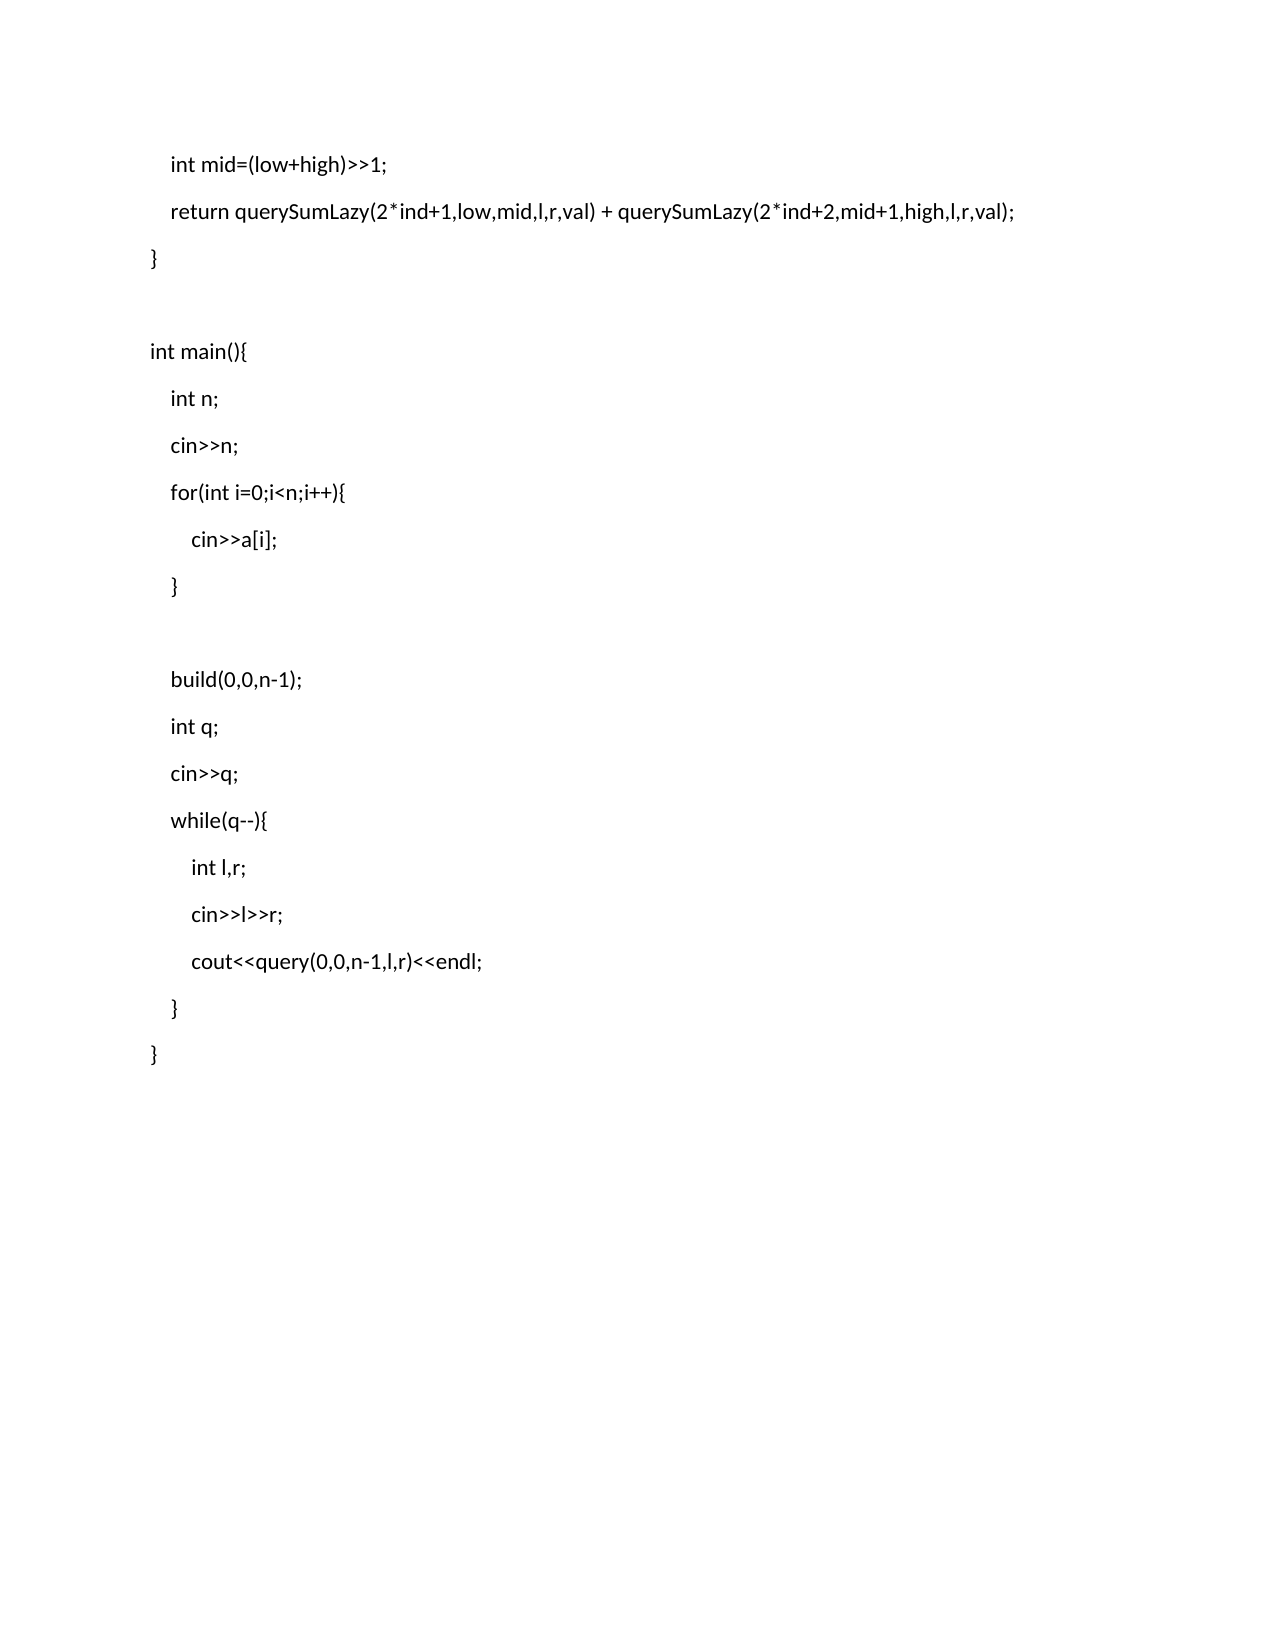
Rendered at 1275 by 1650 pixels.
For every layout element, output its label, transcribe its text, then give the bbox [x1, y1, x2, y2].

text } [150, 244, 1125, 272]
text cin>>l>>r; [150, 900, 1125, 928]
text cin>>q; [150, 759, 1125, 787]
text int q; [150, 712, 1125, 741]
text cin>>n; [150, 431, 1125, 459]
text build(0,0,n-1); [150, 666, 1125, 694]
text } [150, 1041, 1125, 1069]
text cout<<query(0,0,n-1,l,r)<<endl; [150, 947, 1125, 975]
text for(int i=0;i<n;i++){ [150, 478, 1125, 506]
text while(q--){ [150, 806, 1125, 834]
text int mid=(low+high)>>1; [150, 150, 1125, 178]
text return querySumLazy(2*ind+1,low,mid,l,r,val) + querySumLazy(2*ind+2,mid+1,high,l,r,val); [150, 197, 1125, 225]
text } [150, 994, 1125, 1022]
text int main(){ [150, 337, 1125, 366]
text } [150, 572, 1125, 600]
text int l,r; [150, 853, 1125, 881]
text int n; [150, 384, 1125, 412]
text cin>>a[i]; [150, 525, 1125, 553]
